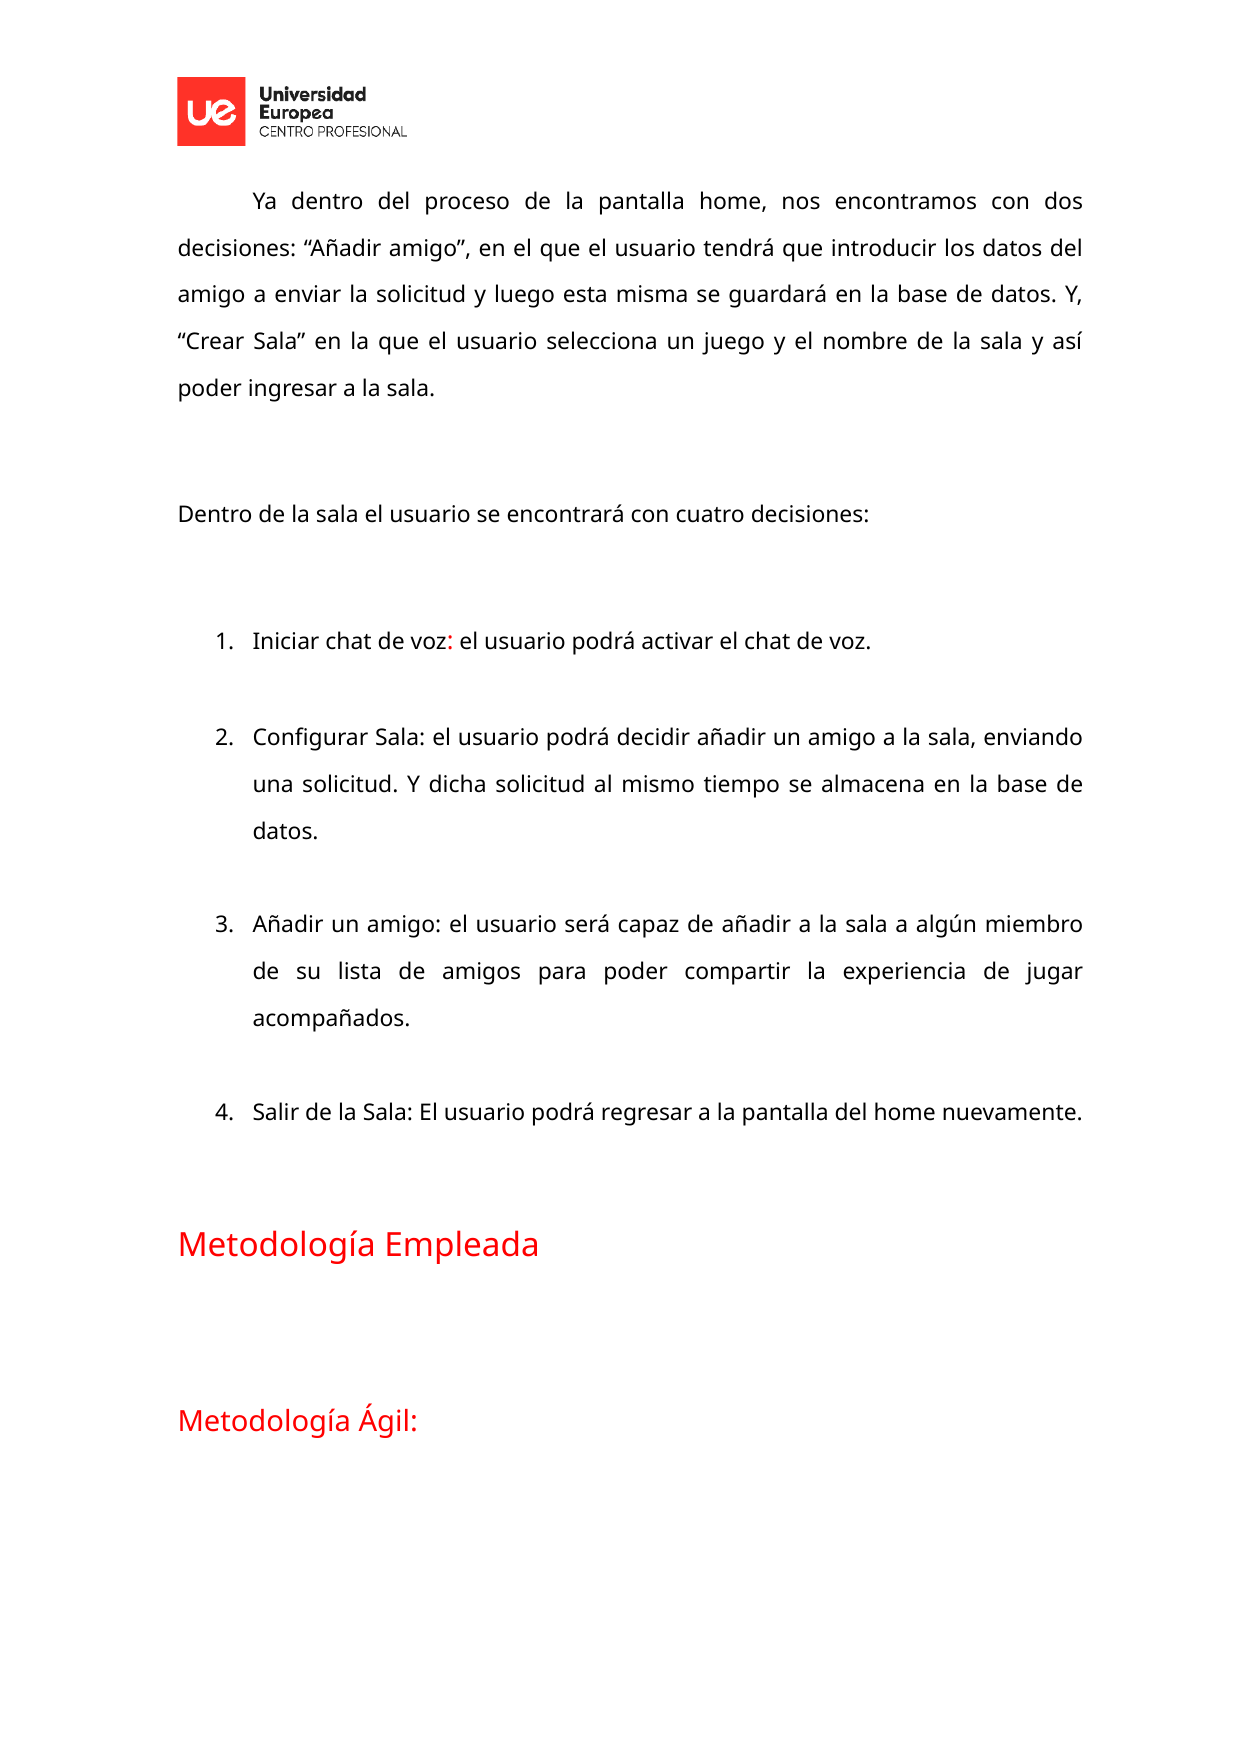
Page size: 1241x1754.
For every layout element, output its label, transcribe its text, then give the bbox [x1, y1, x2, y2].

subtitle Metodología Ágil: [177, 1400, 1084, 1439]
subtitle Metodología Empleada [177, 1221, 1092, 1267]
list Iniciar chat de voz: el usuario podrá activar el chat de voz. [215, 623, 1084, 657]
text Dentro de la sala el usuario se encontrará con cuatro decisiones: [177, 497, 1084, 529]
text Ya dentro del proceso de la pantalla home, nos encontramos con dos decisiones: “Añadir amigo”, en el que el usuario tendrá que introducir los datos del amigo a enviar la solicitud y luego esta misma se guardará en la base de datos. Y, “Crear Sala” en la que el usuario selecciona un juego y el nombre de la sala y así poder ingresar a la sala. [177, 184, 1084, 403]
list Salir de la Sala: El usuario podrá regresar a la pantalla del home nuevamente. [215, 1096, 1084, 1127]
list Añadir un amigo: el usuario será capaz de añadir a la sala a algún miembro de su lista de amigos para poder compartir la experiencia de jugar acompañados. [215, 908, 1084, 1033]
picture [177, 77, 407, 146]
list Configurar Sala: el usuario podrá decidir añadir un amigo a la sala, enviando una solicitud. Y dicha solicitud al mismo tiempo se almacena en la base de datos. [215, 721, 1084, 846]
